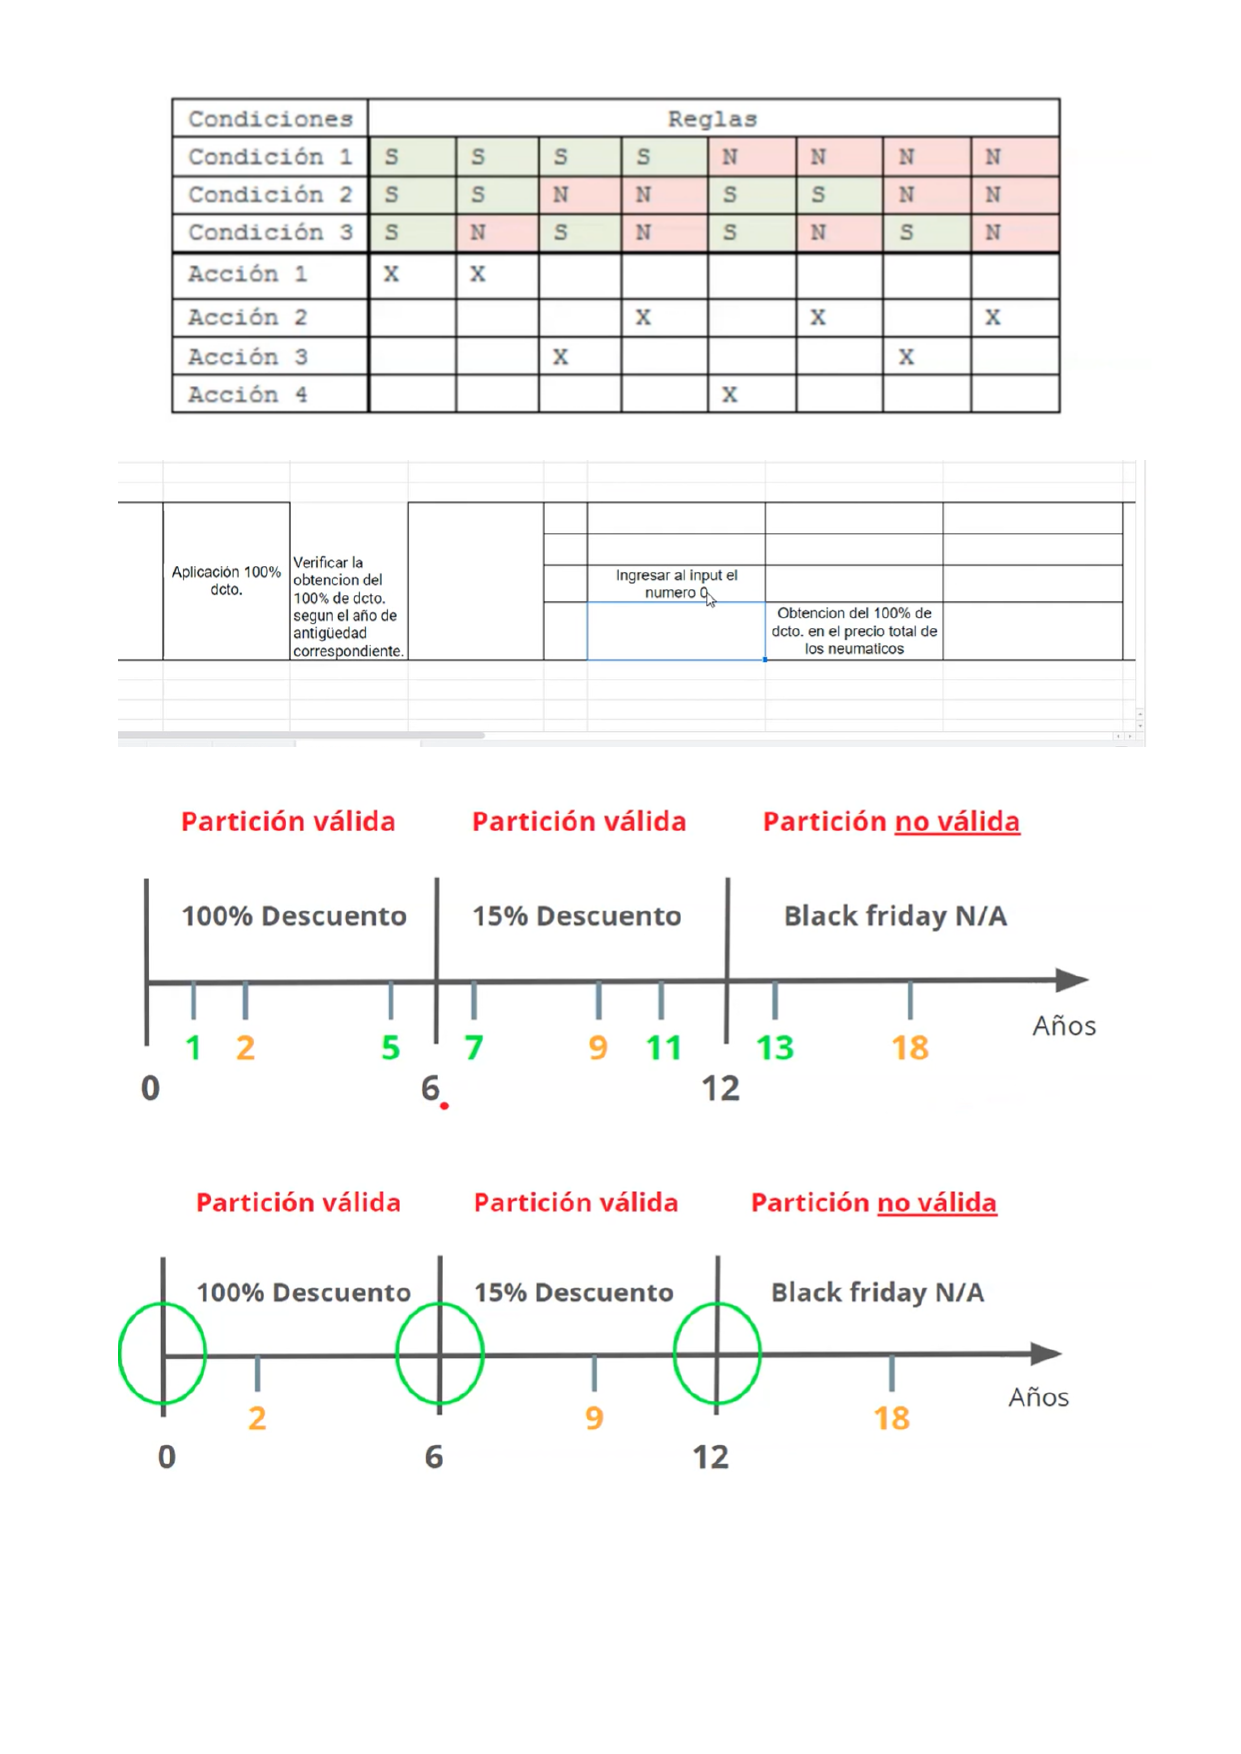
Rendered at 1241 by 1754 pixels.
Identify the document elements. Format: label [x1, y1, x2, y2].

picture [118, 1158, 1152, 1533]
picture [118, 460, 1152, 747]
picture [118, 58, 1152, 457]
picture [118, 750, 1152, 1155]
